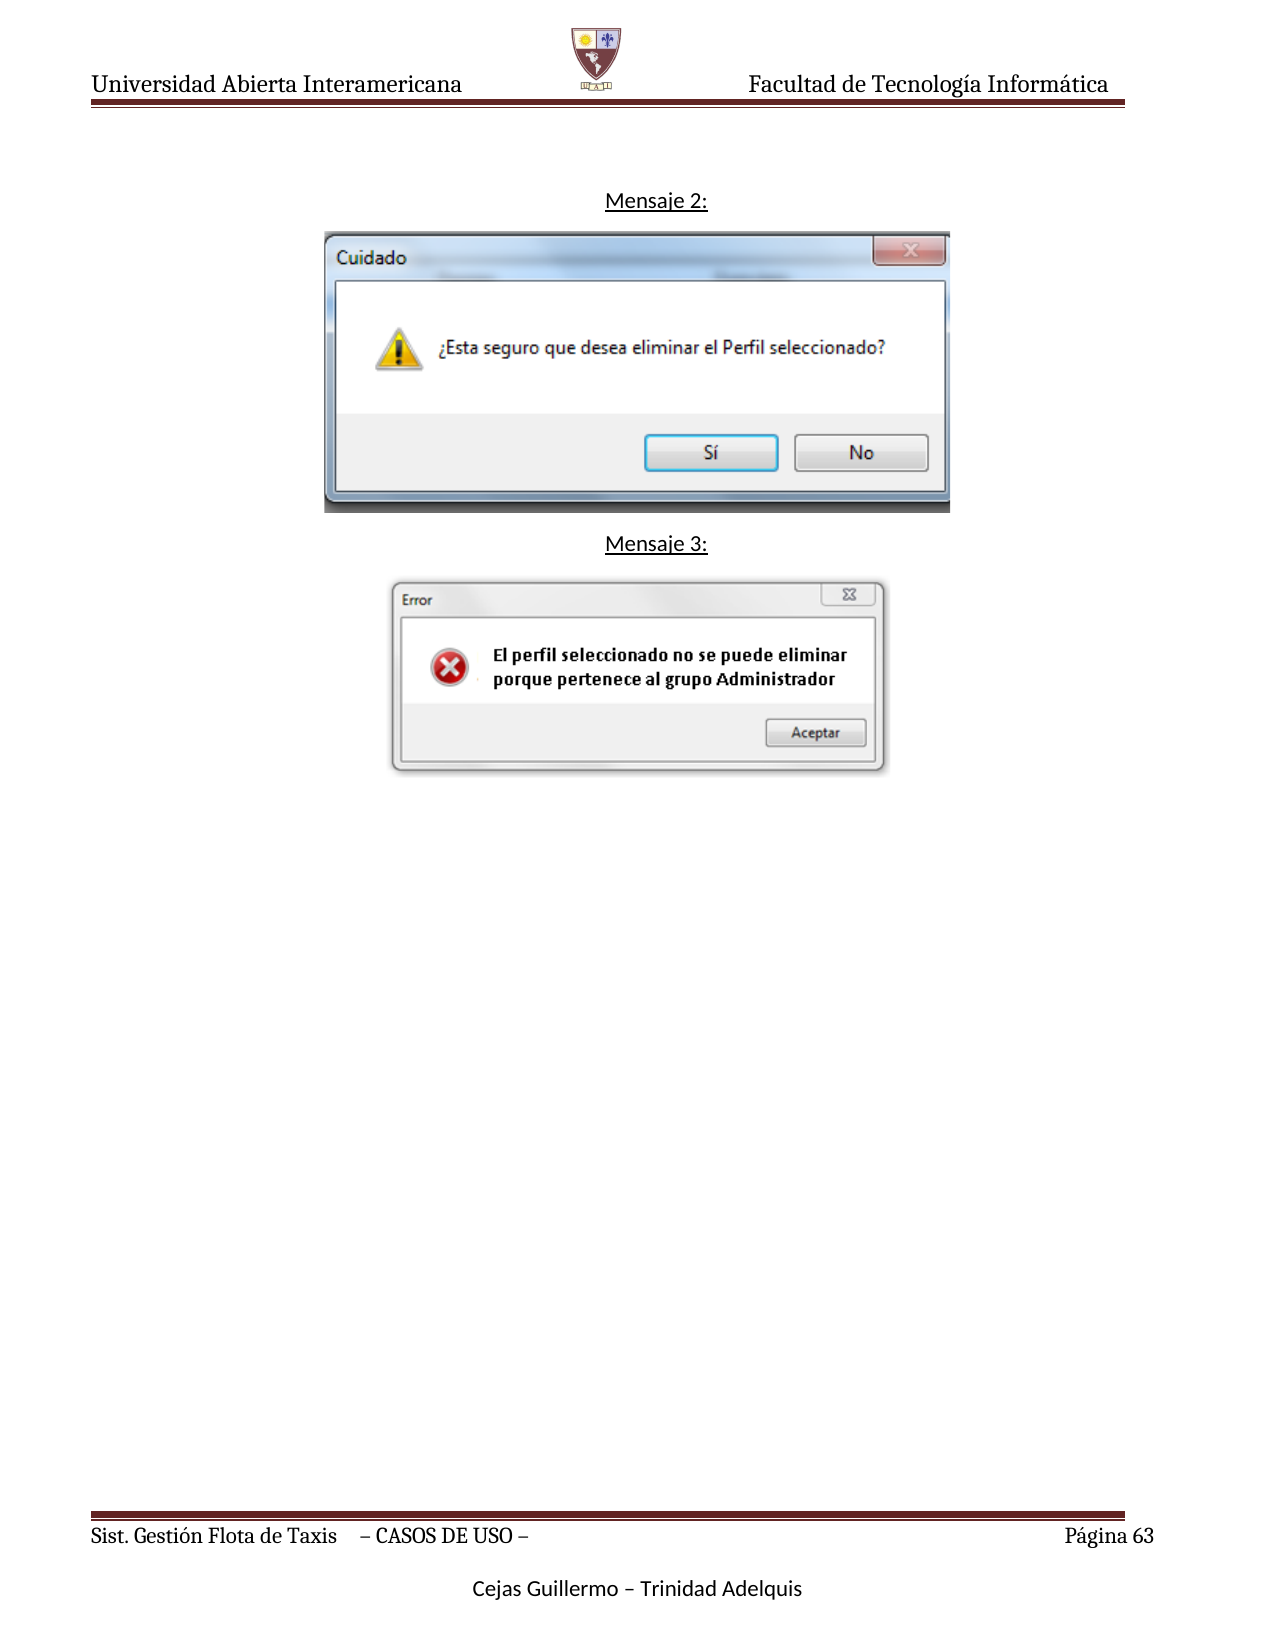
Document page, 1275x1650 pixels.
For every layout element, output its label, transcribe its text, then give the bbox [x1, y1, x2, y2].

picture [384, 574, 891, 779]
text Mensaje 2: [187, 186, 1125, 214]
picture [324, 231, 951, 513]
picture [560, 23, 633, 93]
text Mensaje 3: [187, 529, 1125, 557]
